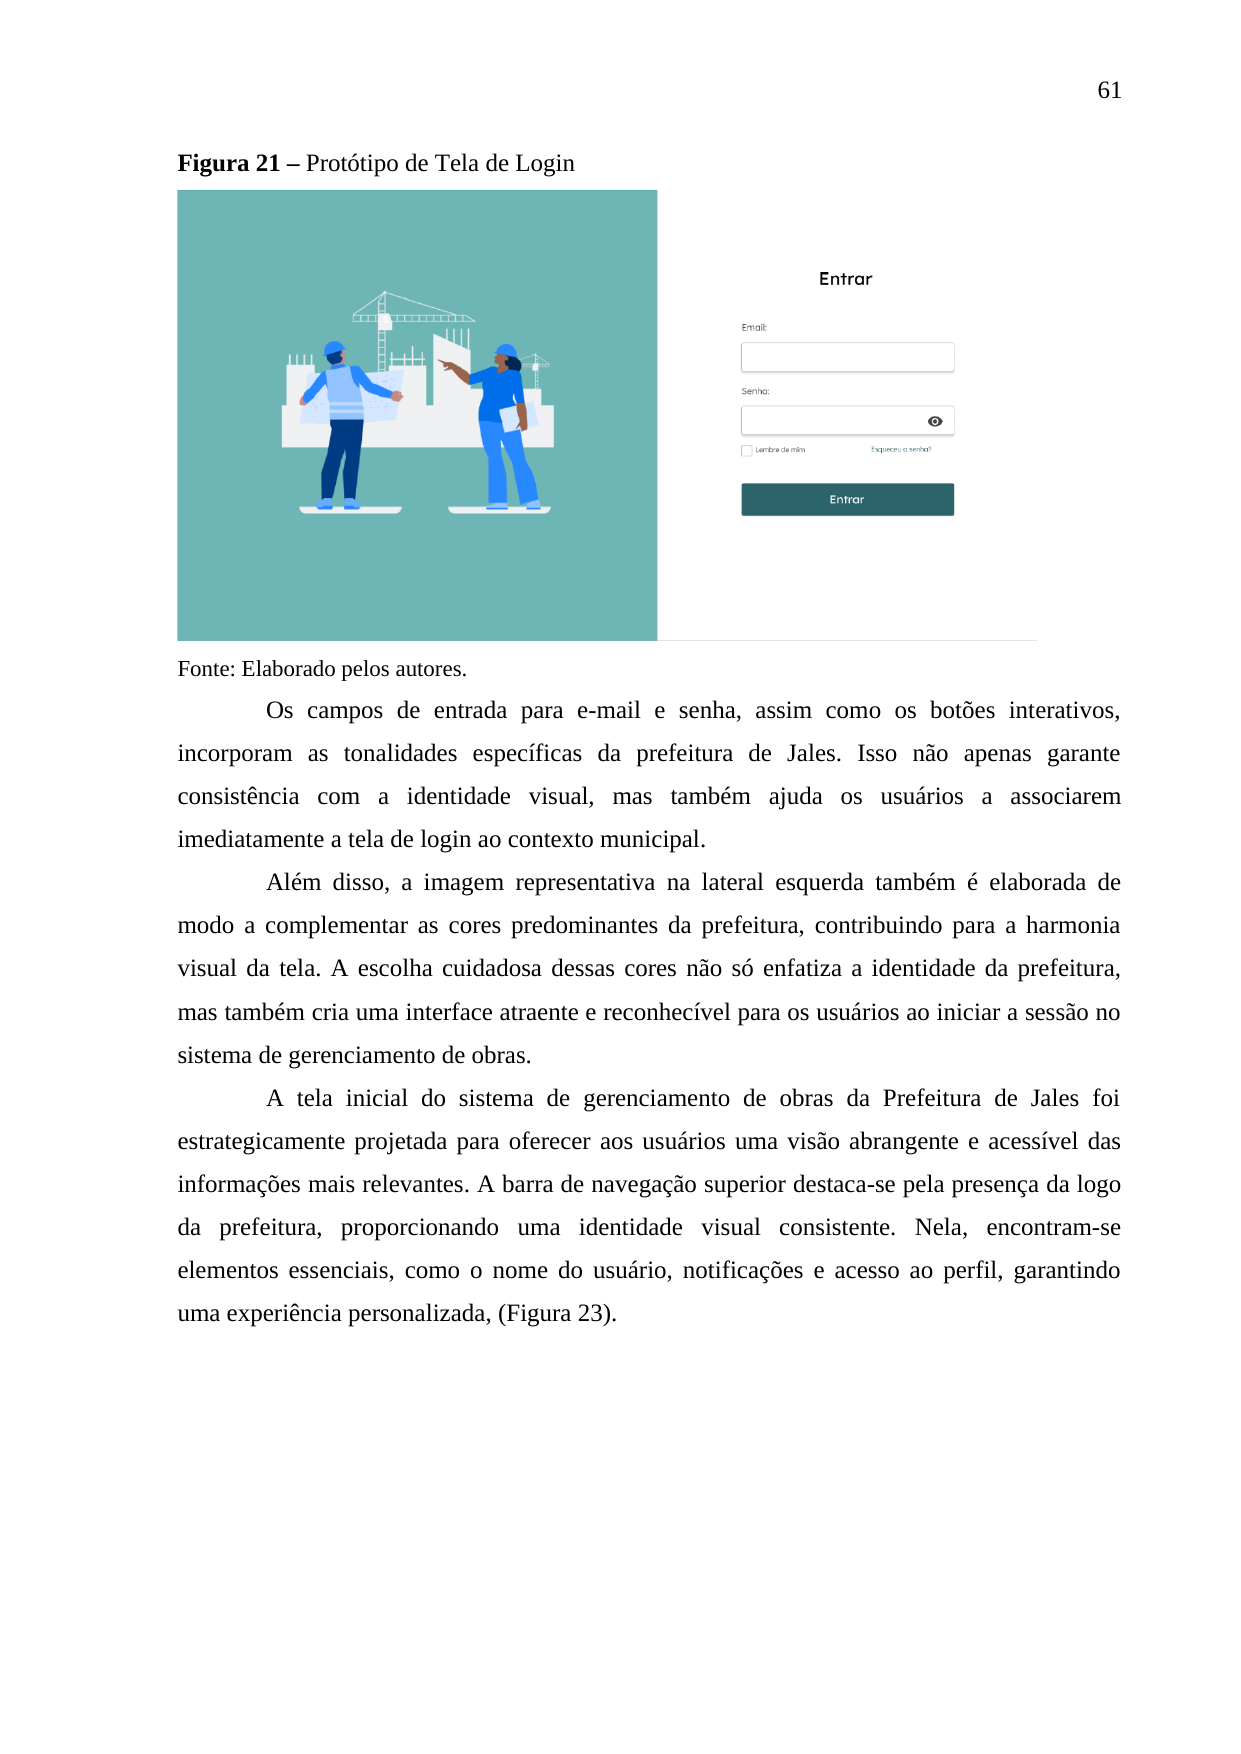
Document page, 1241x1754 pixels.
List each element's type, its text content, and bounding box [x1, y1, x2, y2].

text Além disso, a imagem representativa na lateral esquerda também é elaborada de modo a complementar as cores predominantes da prefeitura, contribuindo para a harmonia visual da tela. A escolha cuidadosa dessas cores não só enfatiza a identidade da prefeitura, mas também cria uma interface atraente e reconhecível para os usuários ao iniciar a sessão no sistema de gerenciamento de obras. [177, 867, 1122, 1068]
text Fonte: Elaborado pelos autores. [177, 655, 1122, 682]
text A tela inicial do sistema de gerenciamento de obras da Prefeitura de Jales foi estrategicamente projetada para oferecer aos usuários uma visão abrangente e acessível das informações mais relevantes. A barra de navegação superior destaca-se pela presença da logo da prefeitura, proporcionando uma identidade visual consistente. Nela, encontram-se elementos essenciais, como o nome do usuário, notificações e acesso ao perfil, garantindo uma experiência personalizada, (Figura 23). [177, 1083, 1122, 1327]
picture [177, 190, 1038, 641]
text Os campos de entrada para e-mail e senha, assim como os botões interativos, incorporam as tonalidades específicas da prefeitura de Jales. Isso não apenas garante consistência com a identidade visual, mas também ajuda os usuários a associarem imediatamente a tela de login ao contexto municipal. [177, 695, 1122, 853]
text Figura 21 – Protótipo de Tela de Login [177, 148, 1122, 176]
